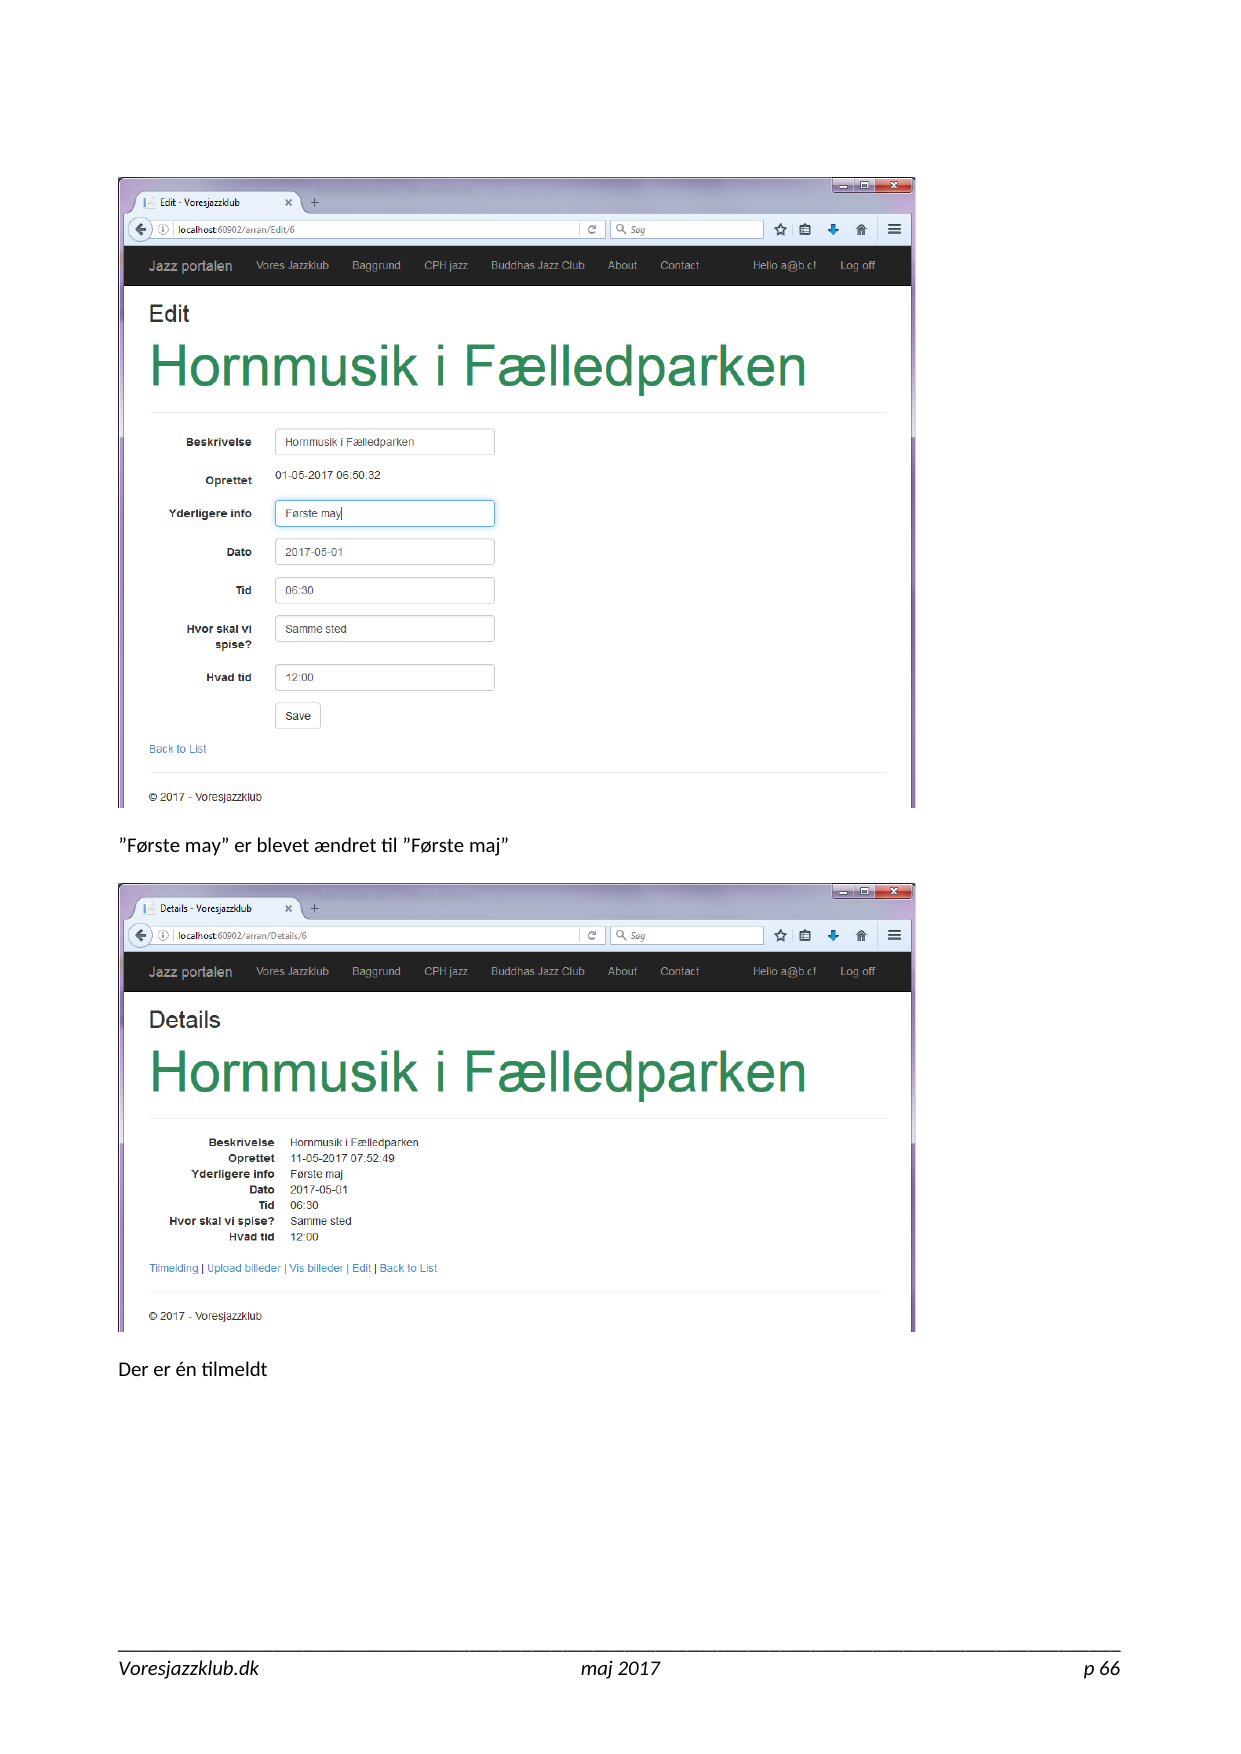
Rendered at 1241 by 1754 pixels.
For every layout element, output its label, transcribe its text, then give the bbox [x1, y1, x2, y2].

picture [118, 177, 916, 808]
picture [118, 883, 916, 1332]
text Der er én tilmeldt [118, 1357, 1122, 1382]
text ”Første may” er blevet ændret til ”Første maj” [118, 833, 1122, 858]
